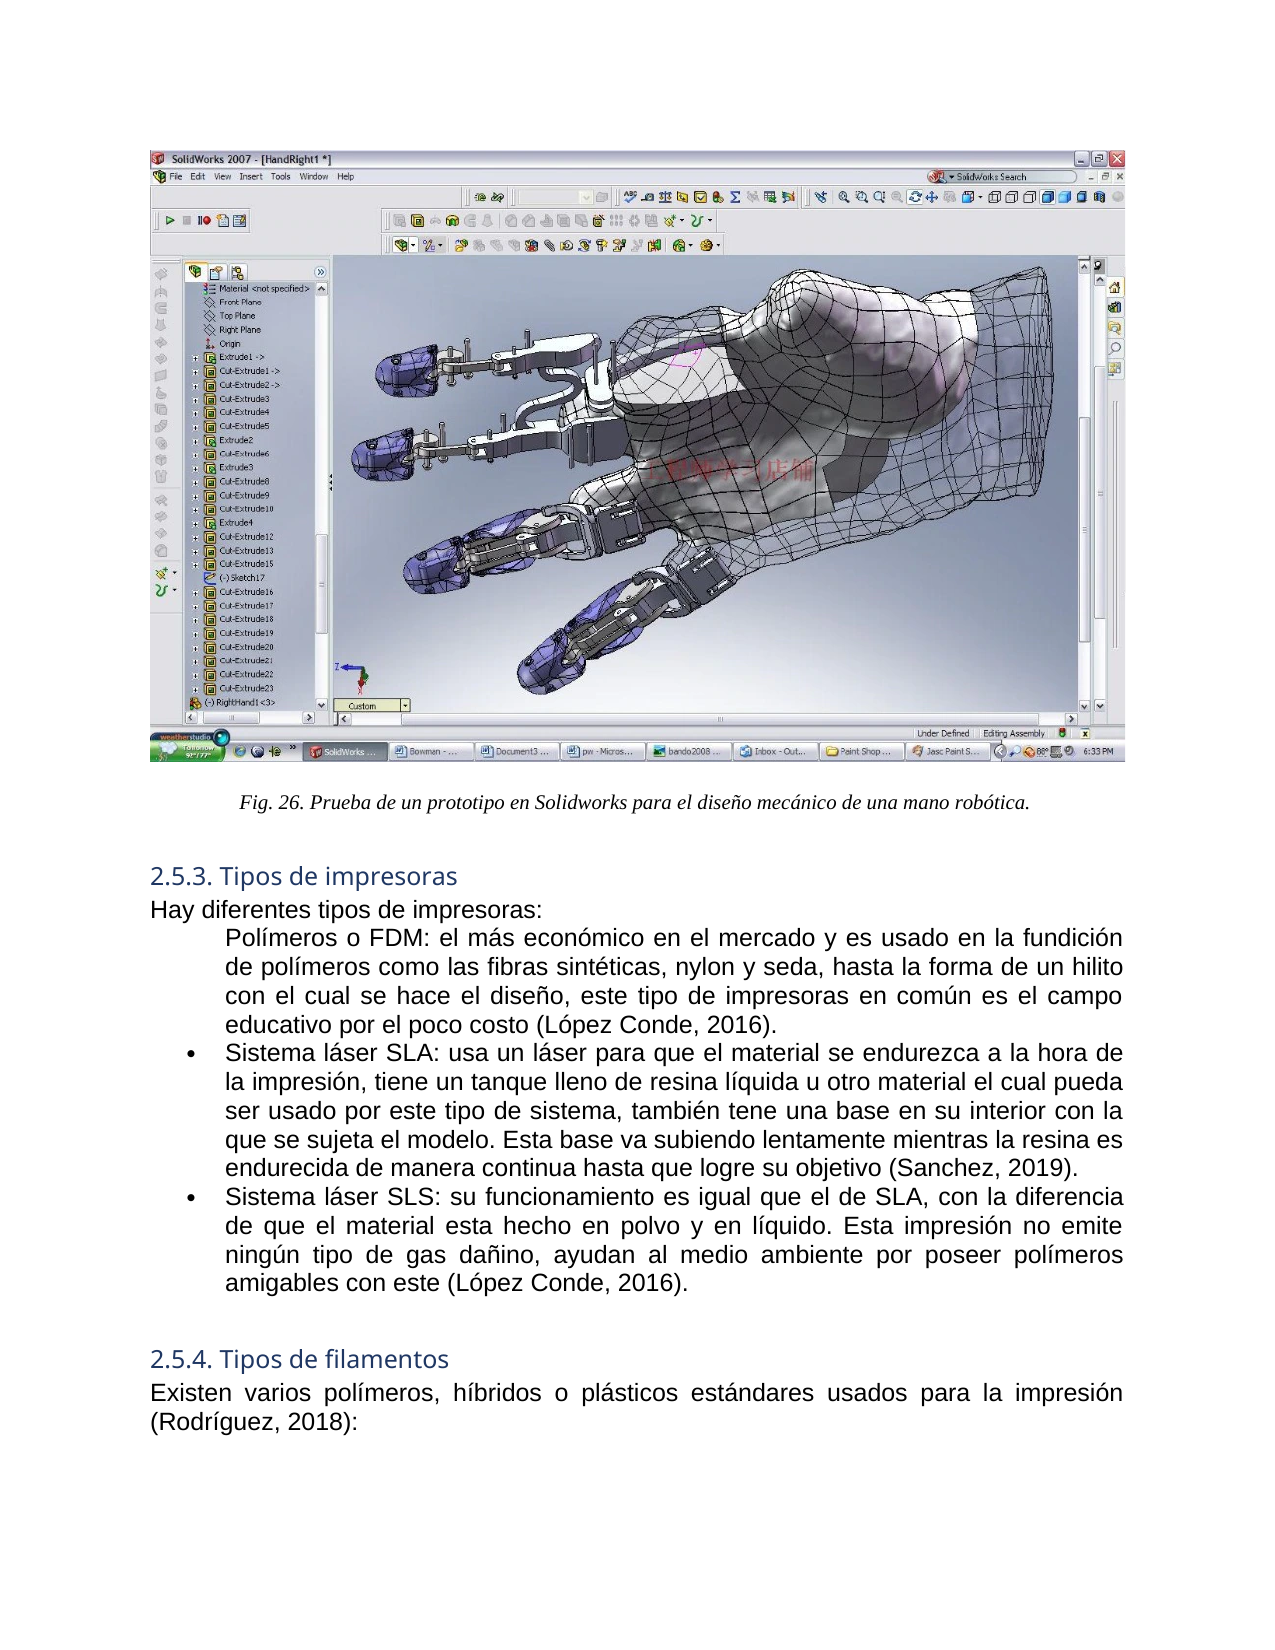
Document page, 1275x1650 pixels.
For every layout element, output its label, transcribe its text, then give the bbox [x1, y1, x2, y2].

list Sistema láser SLA: usa un láser para que el material se endurezca a la hora de la impresión, tiene un tanque lleno de resina líquida u otro material el cual pueda ser usado por este tipo de sistema, también tene una base en su interior con la que se sujeta el modelo. Esta base va subiendo lentamente mientras la resina es endurecida de manera continua hasta que logre su objetivo (Sanchez, 2019). [187, 1038, 1125, 1182]
text Polímeros o FDM: el más económico en el mercado y es usado en la fundición de polímeros como las fibras sintéticas, nylon y seda, hasta la forma de un hilito con el cual se hace el diseño, este tipo de impresoras en común es el campo educativo por el poco costo (López Conde, 2016). [225, 923, 1125, 1038]
subtitle 2.5.3. Tipos de impresoras [150, 859, 1125, 893]
picture [150, 150, 1125, 762]
list Sistema láser SLS: su funcionamiento es igual que el de SLA, con la diferencia de que el material esta hecho en polvo y en líquido. Esta impresión no emite ningún tipo de gas dañino, ayudan al medio ambiente por poseer polímeros amigables con este (López Conde, 2016). [187, 1182, 1125, 1297]
text Hay diferentes tipos de impresoras: [150, 895, 1125, 923]
text Existen varios polímeros, híbridos o plásticos estándares usados para la impresión (Rodríguez, 2018): [150, 1378, 1125, 1435]
subtitle 2.5.4. Tipos de filamentos [150, 1342, 1125, 1376]
text Fig. 26. Prueba de un prototipo en Solidworks para el diseño mecánico de una mano robótica. [150, 790, 1125, 814]
